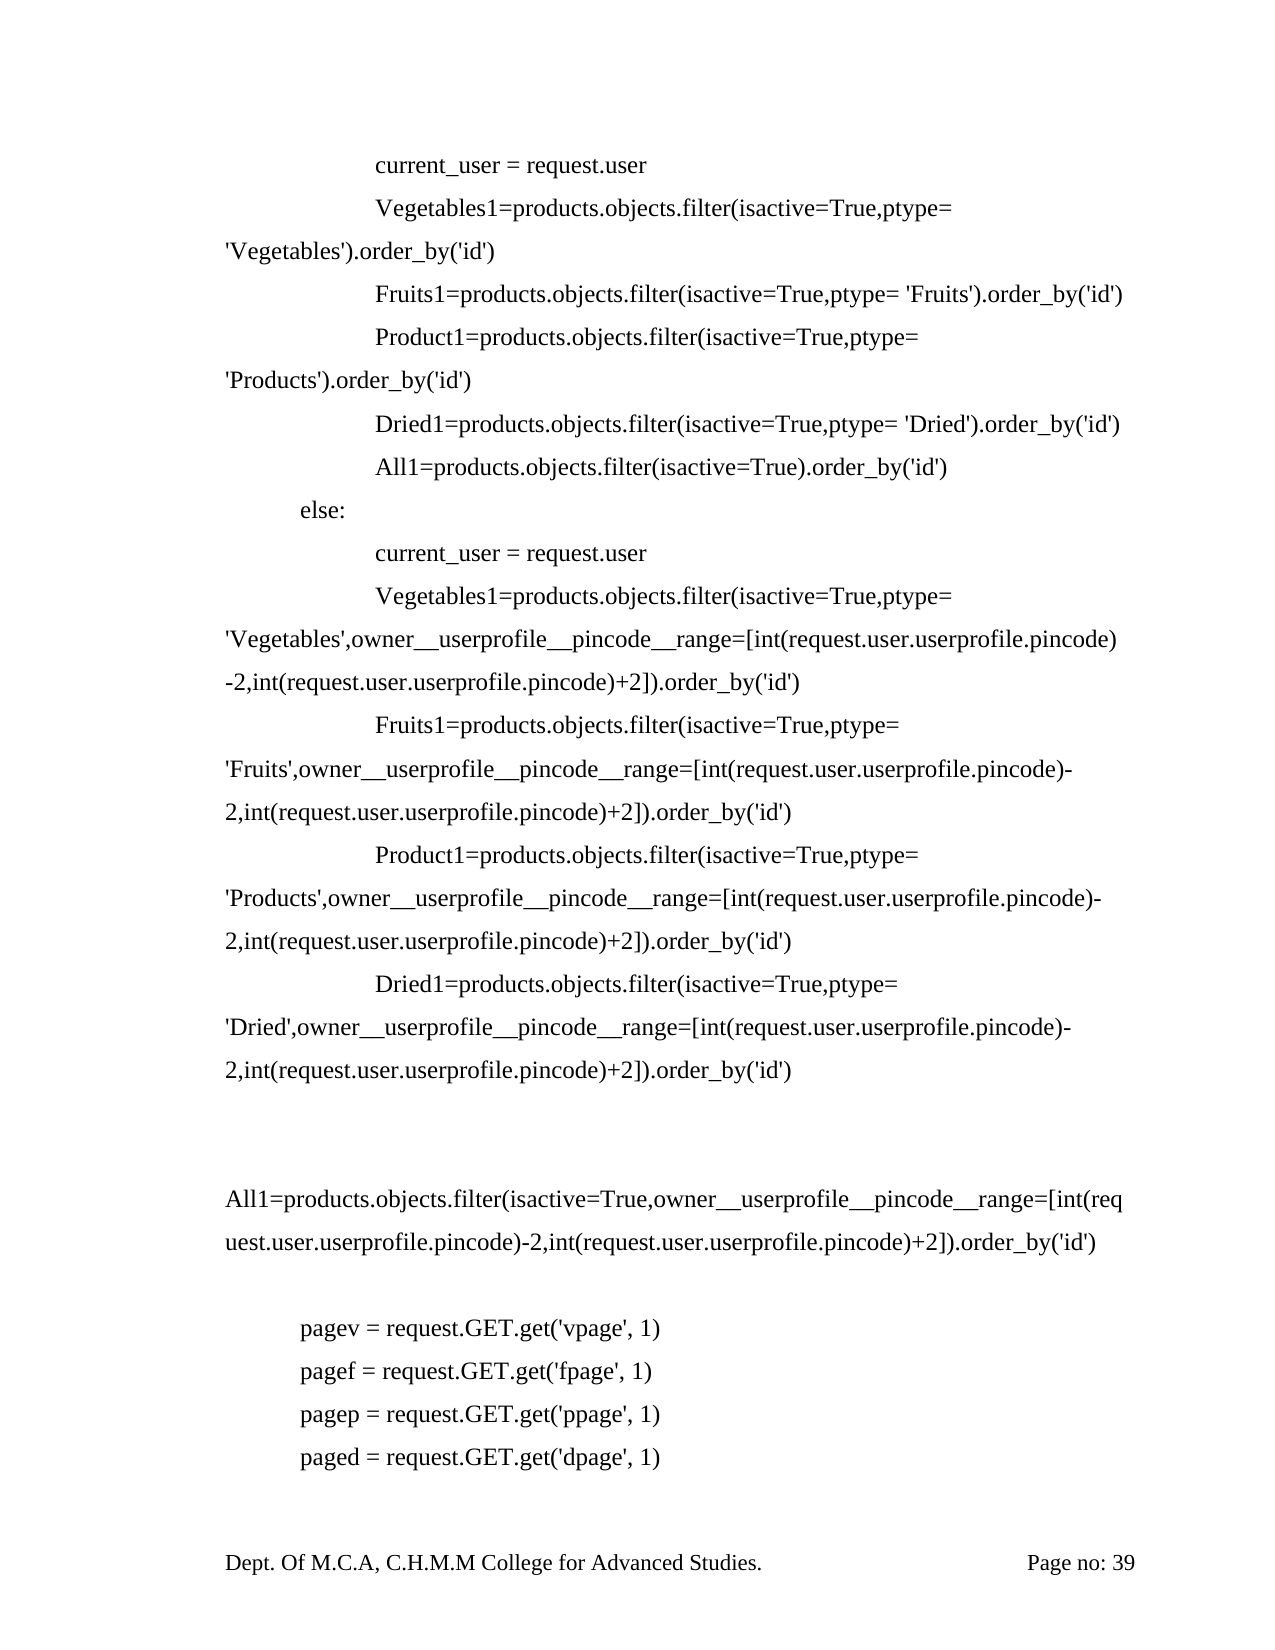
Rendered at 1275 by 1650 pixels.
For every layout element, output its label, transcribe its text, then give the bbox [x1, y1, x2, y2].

text All1=products.objects.filter(isactive=True,owner__userprofile__pincode__range=[int(request.user.userprofile.pincode)-2,int(request.user.userprofile.pincode)+2]).order_by('id') [225, 1099, 1125, 1256]
text current_user = request.user [225, 538, 1125, 567]
text current_user = request.user [225, 150, 1125, 179]
text Fruits1=products.objects.filter(isactive=True,ptype= 'Fruits').order_by('id') [225, 279, 1125, 308]
text pagep = request.GET.get('ppage', 1) [225, 1399, 1125, 1428]
text Fruits1=products.objects.filter(isactive=True,ptype= 'Fruits',owner__userprofile__pincode__range=[int(request.user.userprofile.pincode)-2,int(request.user.userprofile.pincode)+2]).order_by('id') [225, 711, 1125, 826]
text else: [225, 495, 1125, 524]
text pagev = request.GET.get('vpage', 1) [225, 1313, 1125, 1342]
text Vegetables1=products.objects.filter(isactive=True,ptype= 'Vegetables',owner__userprofile__pincode__range=[int(request.user.userprofile.pincode)-2,int(request.user.userprofile.pincode)+2]).order_by('id') [225, 581, 1125, 696]
text Vegetables1=products.objects.filter(isactive=True,ptype= 'Vegetables').order_by('id') [225, 193, 1125, 265]
text All1=products.objects.filter(isactive=True).order_by('id') [225, 452, 1125, 481]
text Dried1=products.objects.filter(isactive=True,ptype= 'Dried').order_by('id') [225, 409, 1125, 437]
text paged = request.GET.get('dpage', 1) [225, 1442, 1125, 1471]
text Product1=products.objects.filter(isactive=True,ptype= 'Products').order_by('id') [225, 322, 1125, 394]
text Dried1=products.objects.filter(isactive=True,ptype= 'Dried',owner__userprofile__pincode__range=[int(request.user.userprofile.pincode)-2,int(request.user.userprofile.pincode)+2]).order_by('id') [225, 969, 1125, 1084]
text Product1=products.objects.filter(isactive=True,ptype= 'Products',owner__userprofile__pincode__range=[int(request.user.userprofile.pincode)-2,int(request.user.userprofile.pincode)+2]).order_by('id') [225, 840, 1125, 955]
text pagef = request.GET.get('fpage', 1) [225, 1356, 1125, 1385]
